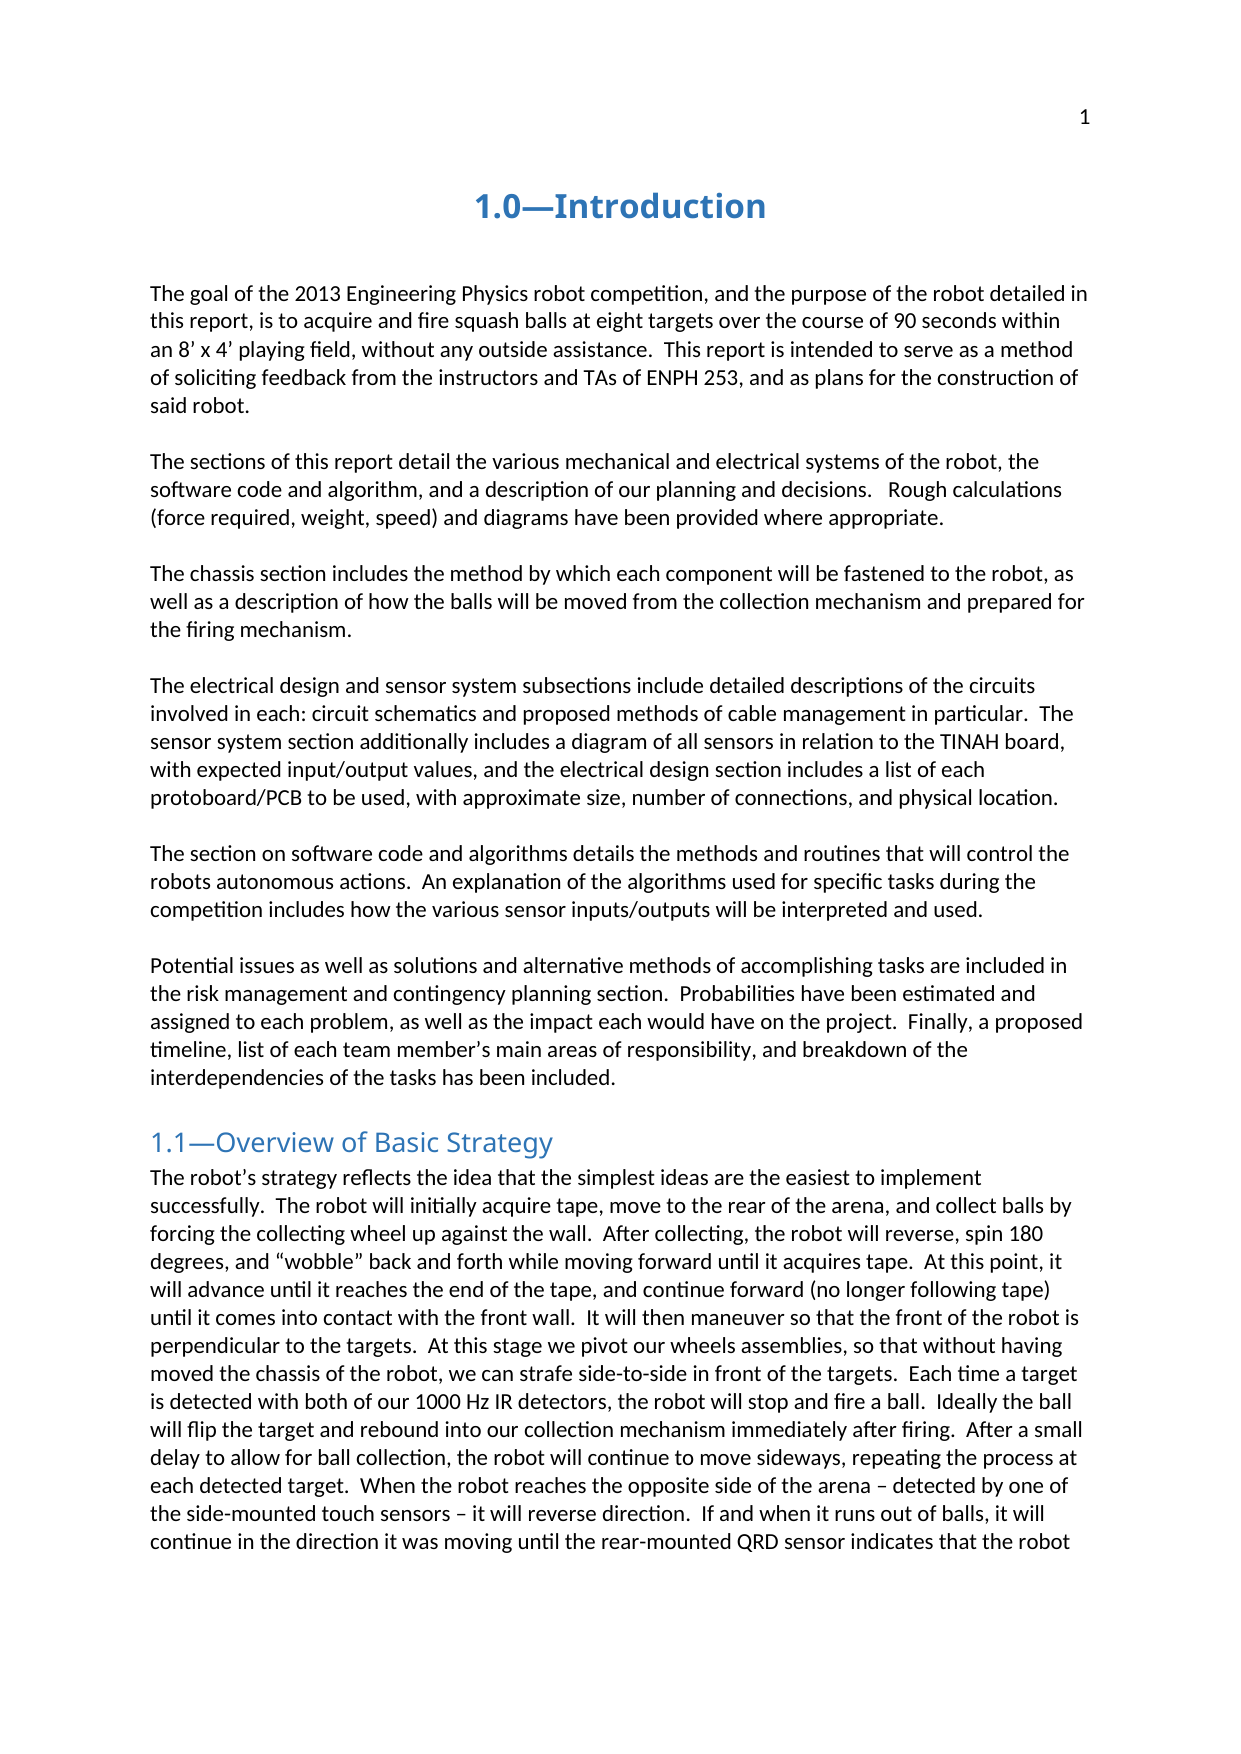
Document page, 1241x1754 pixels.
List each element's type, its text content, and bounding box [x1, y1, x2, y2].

text The goal of the 2013 Engineering Physics robot competition, and the purpose of the robot detailed in this report, is to acquire and fire squash balls at eight targets over the course of 90 seconds within an 8’ x 4’ playing field, without any outside assistance. This report is intended to serve as a method of soliciting feedback from the instructors and TAs of ENPH 253, and as plans for the construction of said robot. [150, 279, 1090, 419]
subtitle 1.1—Overview of Basic Strategy [150, 1123, 1090, 1160]
text The sections of this report detail the various mechanical and electrical systems of the robot, the software code and algorithm, and a description of our planning and decisions. Rough calculations (force required, weight, speed) and diagrams have been provided where appropriate. [150, 447, 1090, 531]
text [150, 1163, 1090, 1556]
subtitle 1.0—Introduction [150, 183, 1090, 228]
text Potential issues as well as solutions and alternative methods of accomplishing tasks are included in the risk management and contingency planning section. Probabilities have been estimated and assigned to each problem, as well as the impact each would have on the project. Finally, a proposed timeline, list of each team member’s main areas of responsibility, and breakdown of the interdependencies of the tasks has been included. [150, 951, 1090, 1091]
text The electrical design and sensor system subsections include detailed descriptions of the circuits involved in each: circuit schematics and proposed methods of cable management in particular. The sensor system section additionally includes a diagram of all sensors in relation to the TINAH board, with expected input/output values, and the electrical design section includes a list of each protoboard/PCB to be used, with approximate size, number of connections, and physical location. [150, 671, 1090, 811]
text The section on software code and algorithms details the methods and routines that will control the robots autonomous actions. An explanation of the algorithms used for specific tasks during the competition includes how the various sensor inputs/outputs will be interpreted and used. [150, 839, 1090, 923]
text The chassis section includes the method by which each component will be fastened to the robot, as well as a description of how the balls will be moved from the collection mechanism and prepared for the firing mechanism. [150, 559, 1090, 643]
